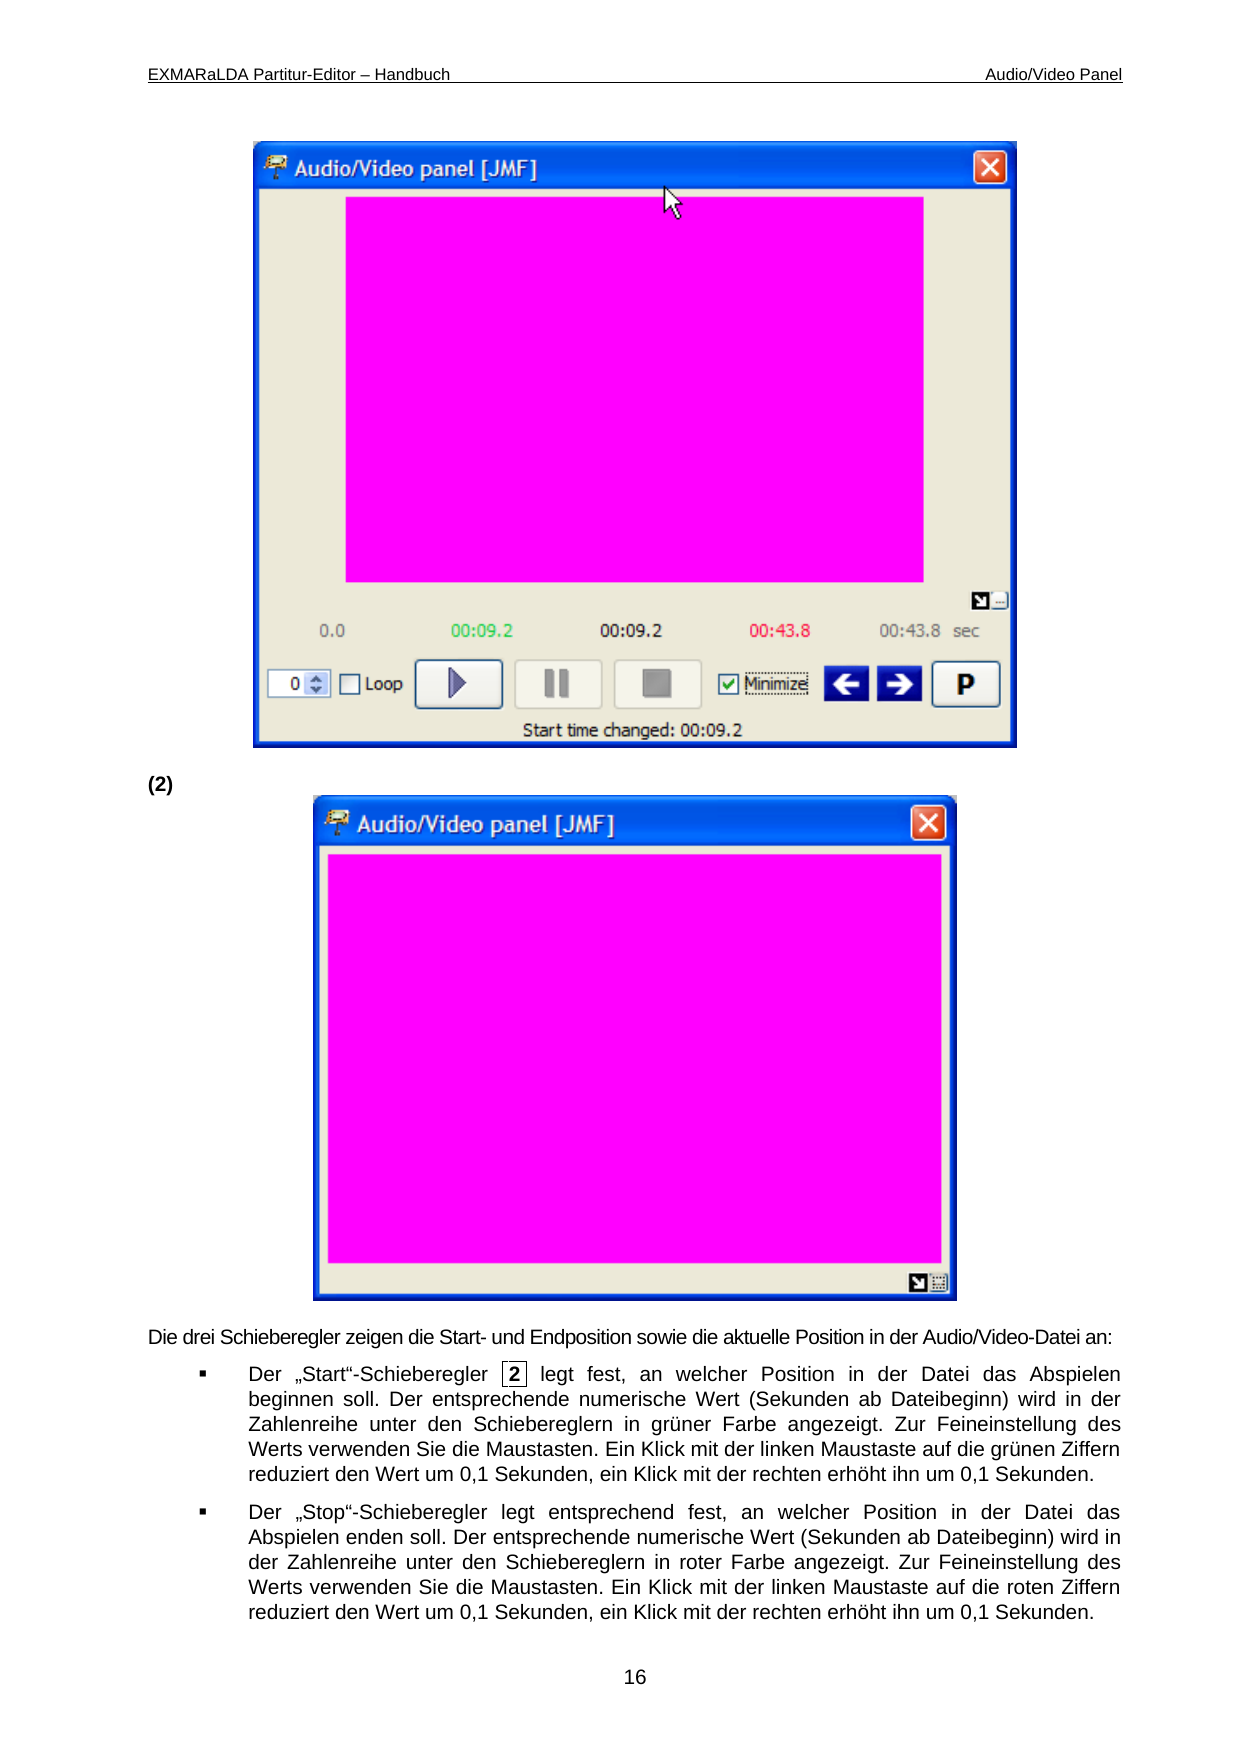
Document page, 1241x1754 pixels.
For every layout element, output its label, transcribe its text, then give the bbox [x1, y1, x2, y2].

picture [313, 795, 957, 1301]
text Der „Stop“-Schieberegler legt entsprechend fest, an welcher Position in der Datei das Abspielen enden soll. Der entsprechende numerische Wert (Sekunden ab Dateibeginn) wird in der Zahlenreihe unter den Schiebereglern in roter Farbe angezeigt. Zur Feineinstellung des Werts verwenden Sie die Maustasten. Ein Klick mit der linken Maustaste auf die roten Ziffern reduziert den Wert um 0,1 Sekunden, ein Klick mit der rechten erhöht ihn um 0,1 Sekunden. [198, 1499, 1122, 1624]
text (2) [148, 772, 1122, 796]
text Der „Start“-Schieberegler 2 legt fest, an welcher Position in der Datei das Abspielen beginnen soll. Der entsprechende numerische Wert (Sekunden ab Dateibeginn) wird in der Zahlenreihe unter den Schiebereglern in grüner Farbe angezeigt. Zur Feineinstellung des Werts verwenden Sie die Maustasten. Ein Klick mit der linken Maustaste auf die grünen Ziffern reduziert den Wert um 0,1 Sekunden, ein Klick mit der rechten erhöht ihn um 0,1 Sekunden. [198, 1362, 1122, 1487]
picture [253, 141, 1017, 748]
text Die drei Schieberegler zeigen die Start- und Endposition sowie die aktuelle Position in der Audio/Video-Datei an: [148, 1324, 1122, 1349]
